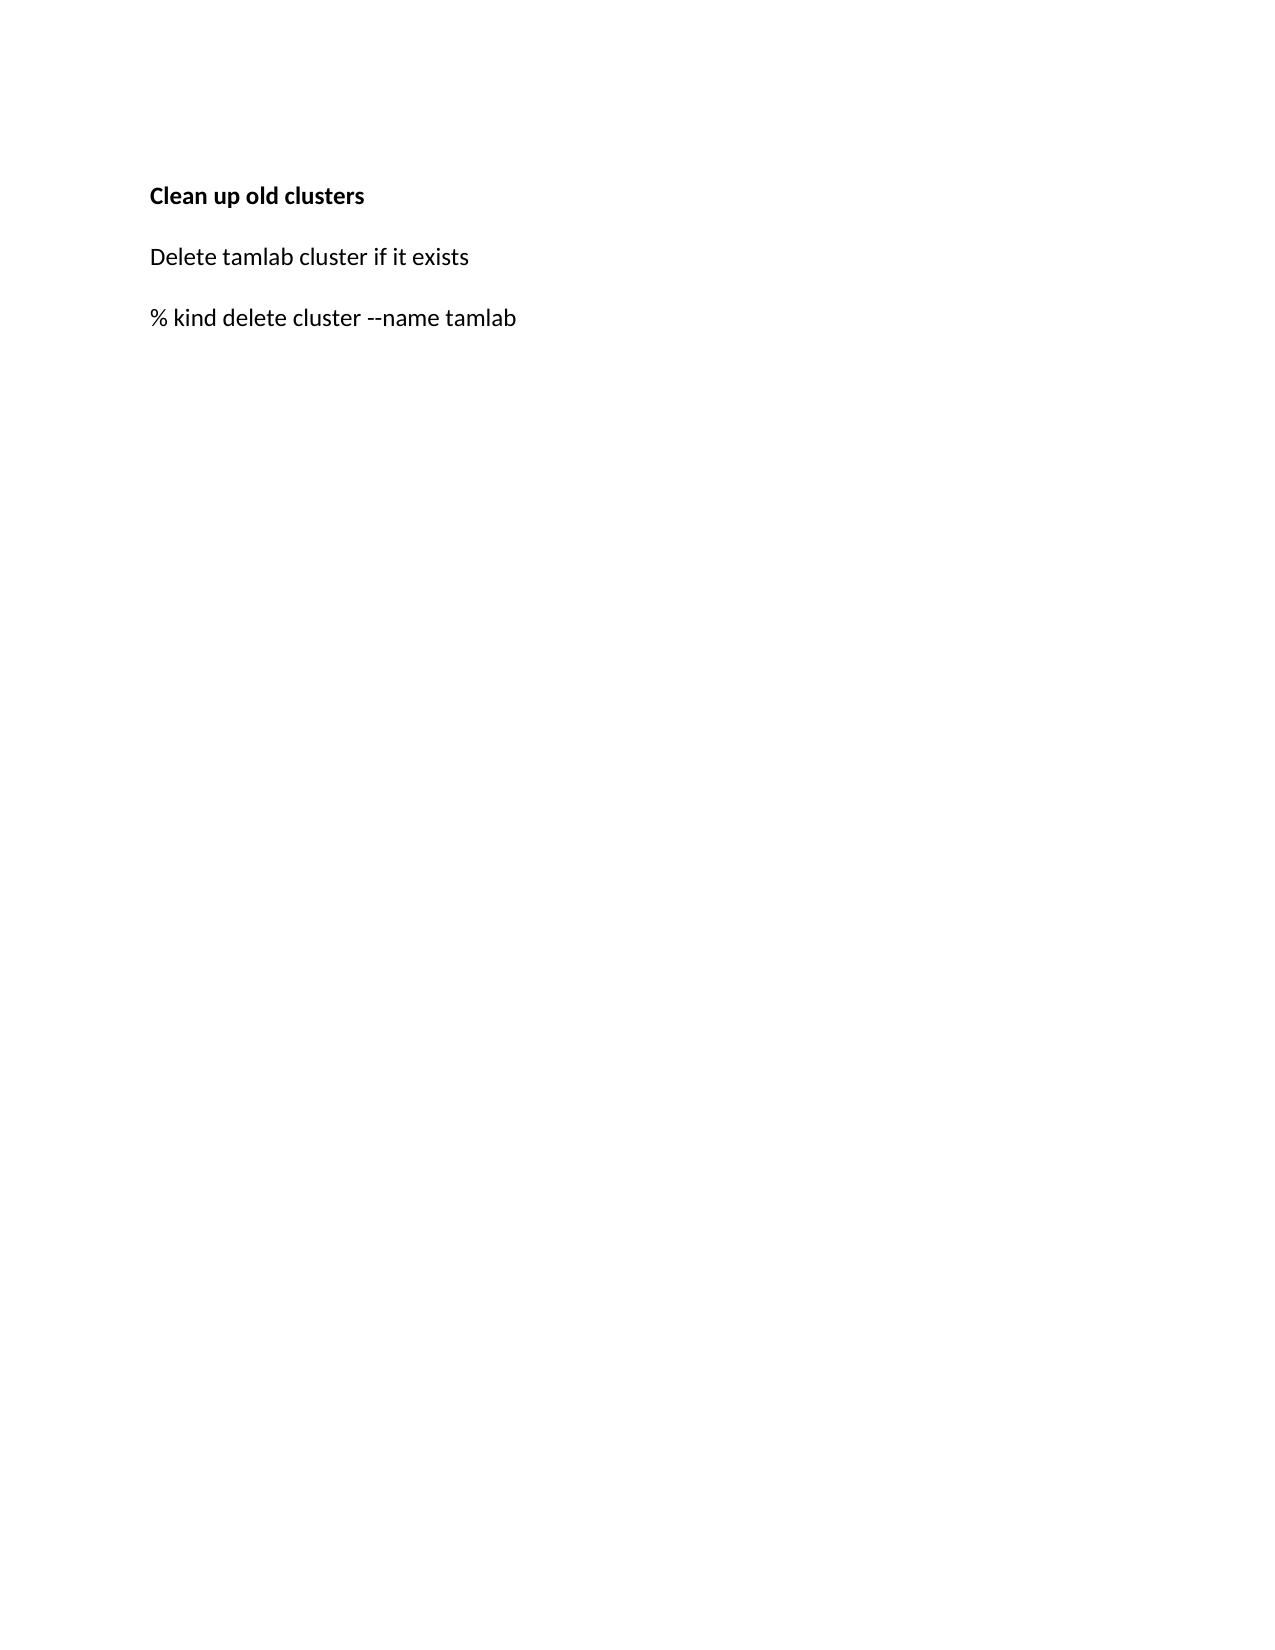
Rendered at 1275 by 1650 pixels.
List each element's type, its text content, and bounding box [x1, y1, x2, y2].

text Delete tamlab cluster if it exists [150, 242, 1125, 272]
text Clean up old clusters [150, 181, 1125, 211]
text % kind delete cluster --name tamlab [150, 303, 1125, 333]
